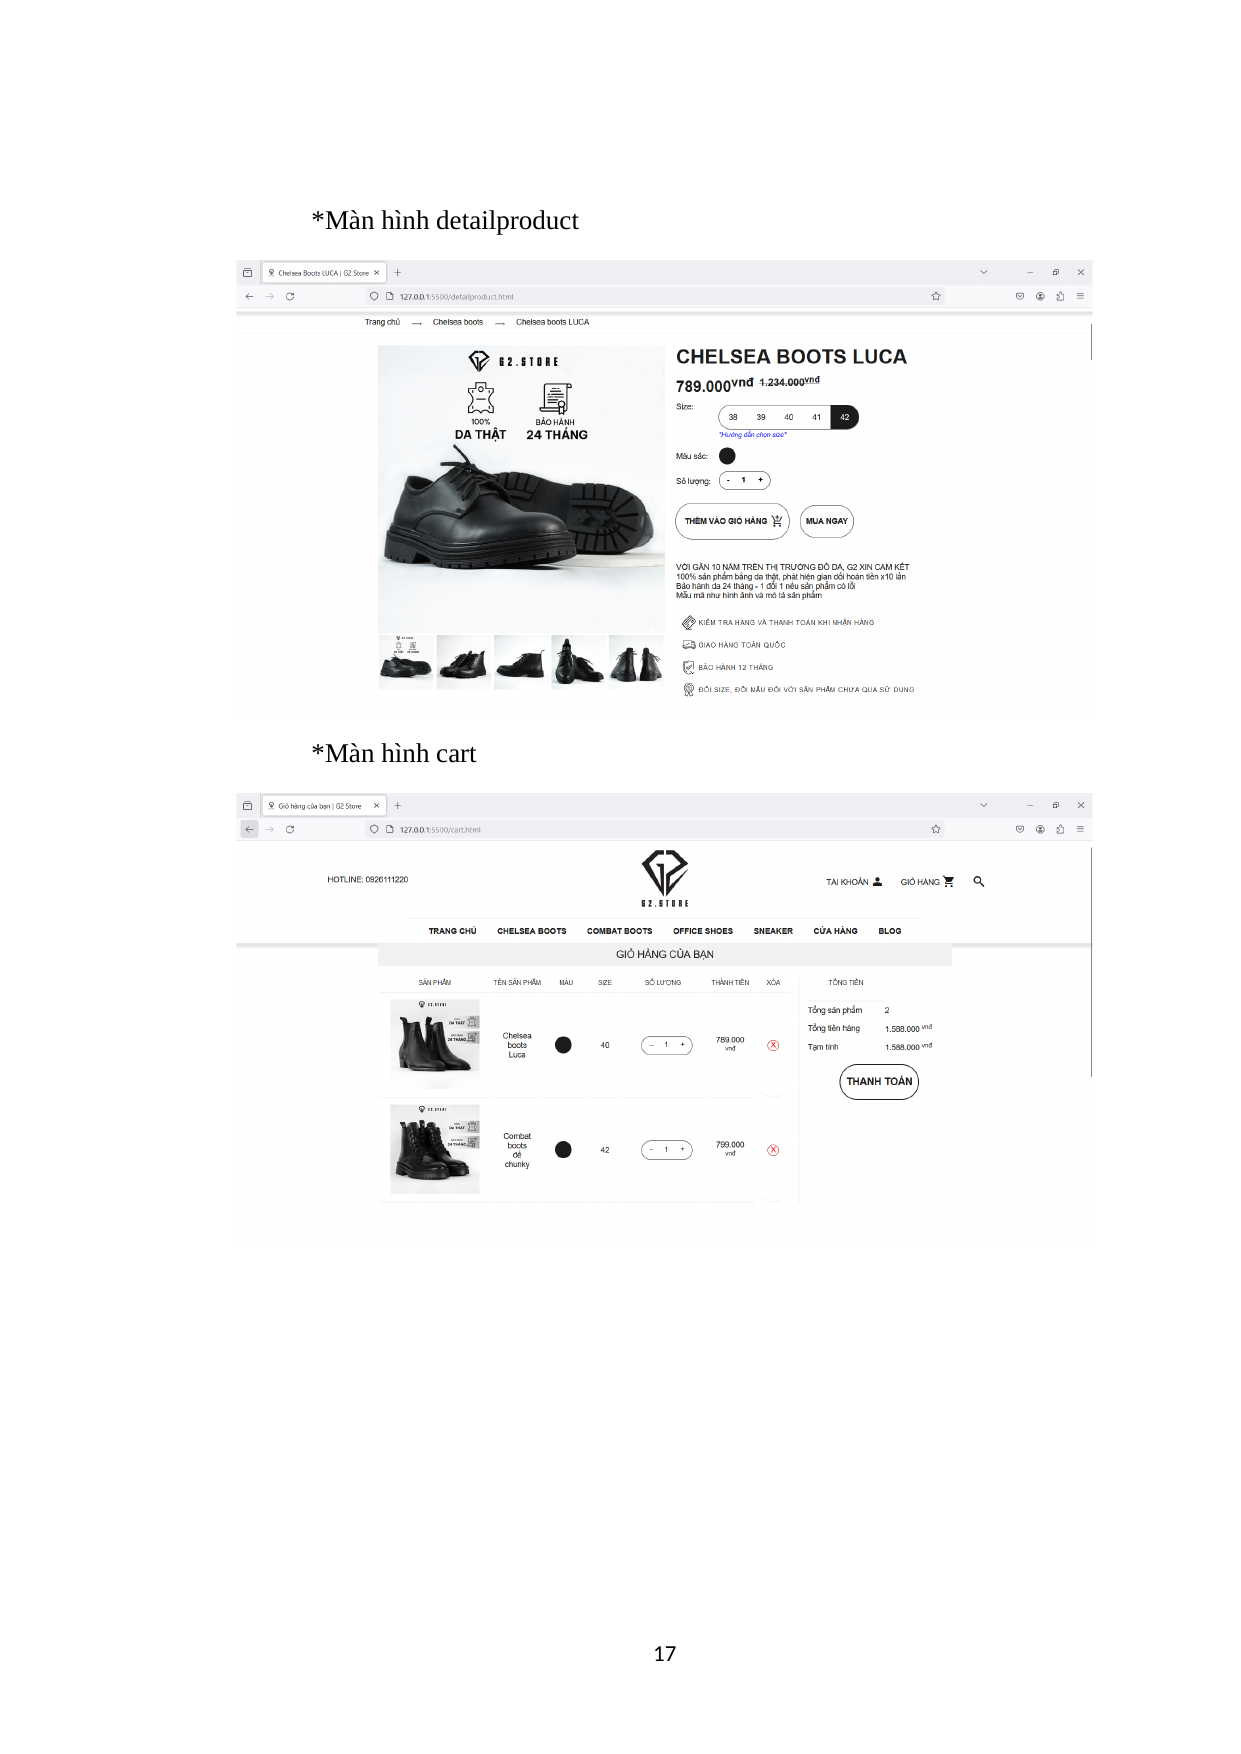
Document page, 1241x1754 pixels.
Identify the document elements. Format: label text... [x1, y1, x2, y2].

text *Màn hình detailproduct [236, 204, 1092, 235]
picture [236, 793, 1093, 1247]
picture [236, 260, 1093, 713]
text *Màn hình cart [236, 737, 1092, 768]
